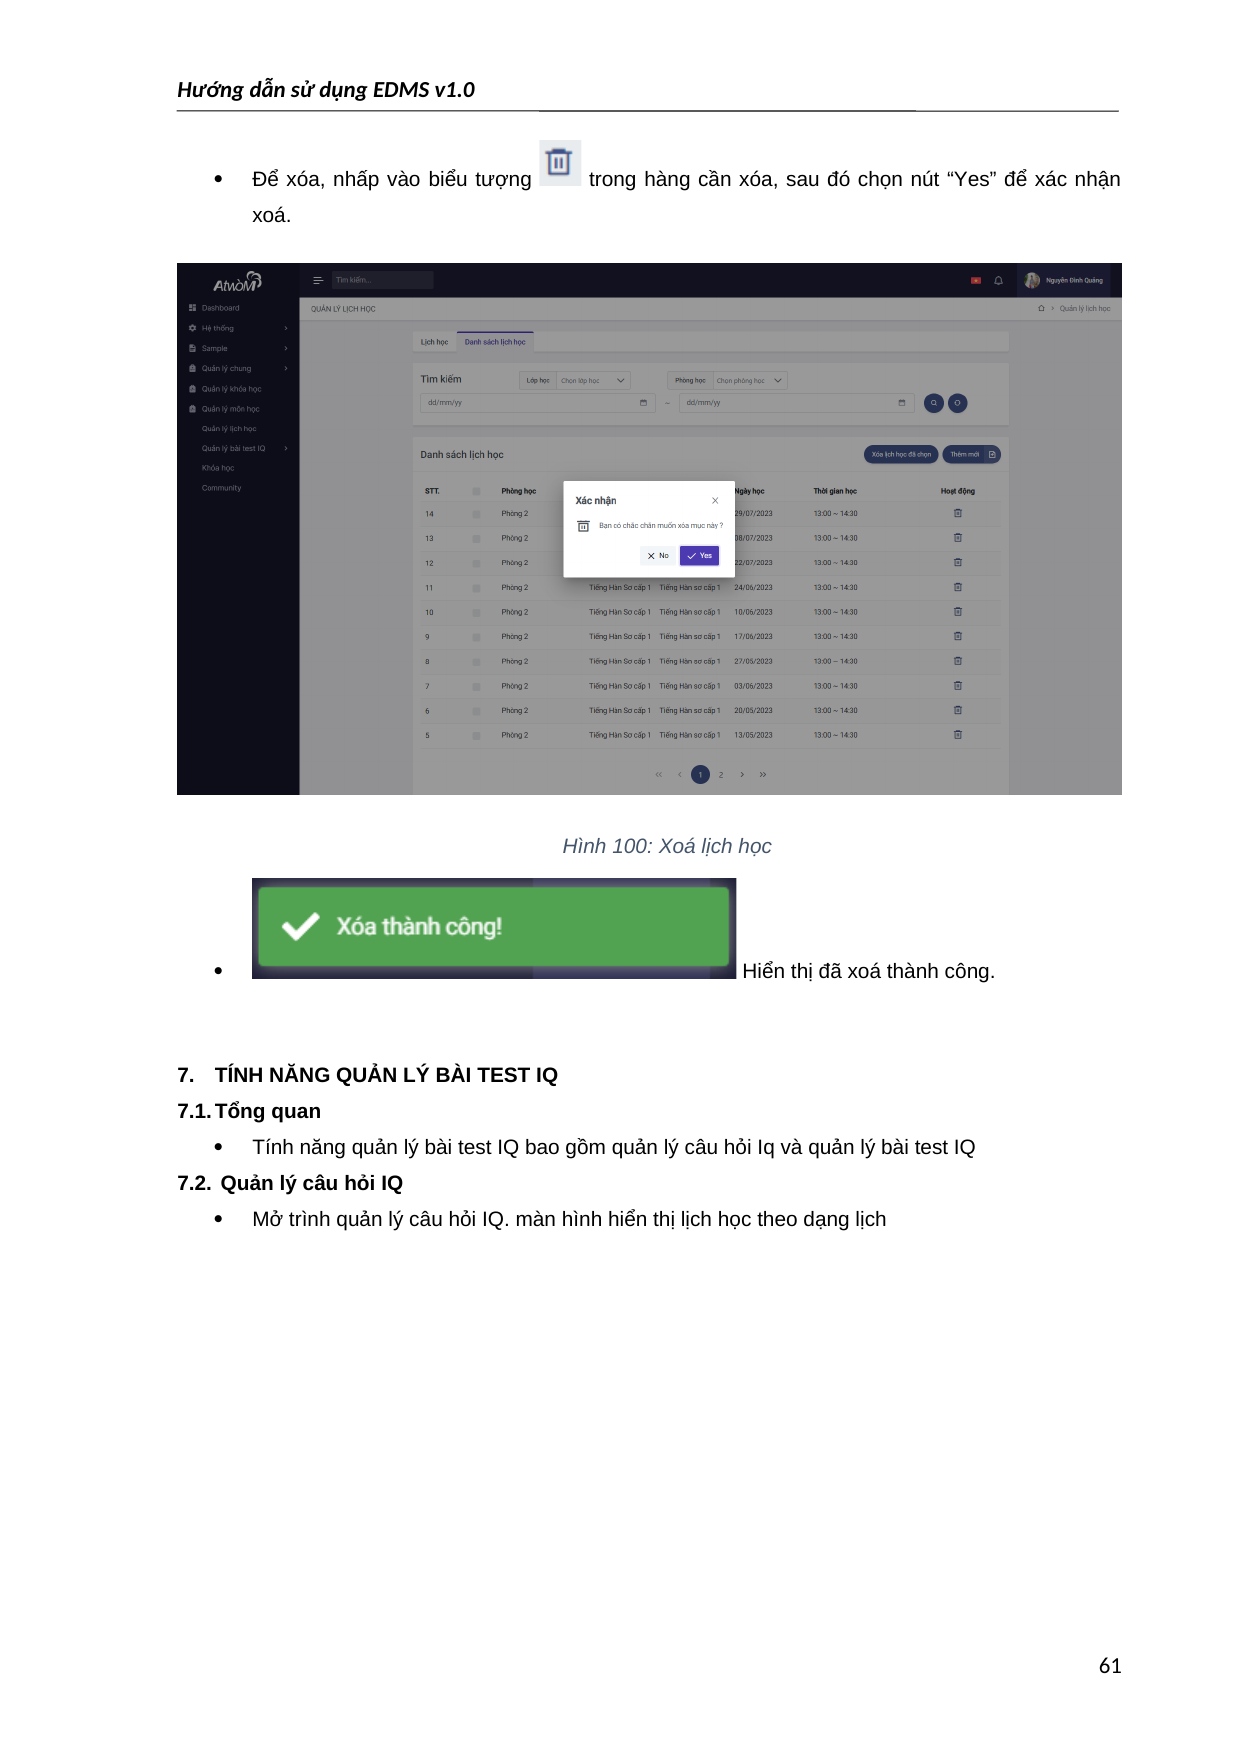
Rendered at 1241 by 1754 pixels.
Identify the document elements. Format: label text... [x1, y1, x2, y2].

list Để xóa, nhấp vào biểu tượng trong hàng cần xóa, sau đó chọn nút “Yes” để xác nhận xoá. [214, 141, 1122, 226]
list TÍNH NĂNG QUẢN LÝ BÀI TEST IQ [177, 1063, 1122, 1087]
picture [177, 263, 1122, 795]
picture [539, 140, 582, 186]
list Tổng quan [177, 1098, 1122, 1122]
list Quản lý câu hỏi IQ [177, 1171, 1122, 1194]
picture [252, 878, 737, 979]
list Tính năng quản lý bài test IQ bao gồm quản lý câu hỏi Iq và quản lý bài test IQ [214, 1134, 1122, 1158]
text Hình 6.3.7 : Xoá lịch học [214, 834, 1122, 858]
list Mở trình quản lý câu hỏi IQ. màn hình hiển thị lịch học theo dạng lịch [214, 1206, 1122, 1231]
